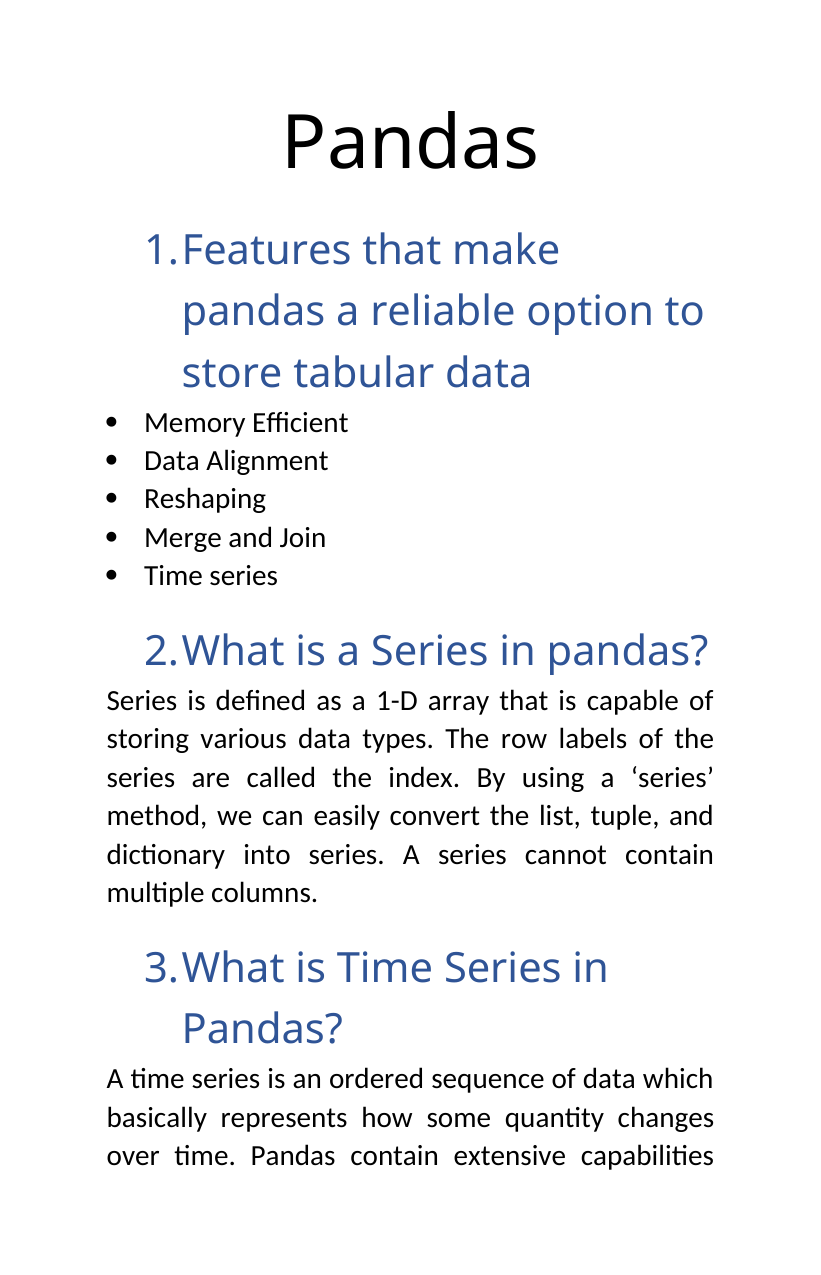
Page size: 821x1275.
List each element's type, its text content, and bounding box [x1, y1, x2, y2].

subtitle Features that make pandas a reliable option to store tabular data [144, 220, 714, 399]
text Pandas [106, 89, 714, 191]
list Reshaping [106, 481, 714, 516]
list Data Alignment [106, 442, 714, 478]
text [106, 1060, 714, 1173]
list Merge and Join [106, 519, 714, 555]
subtitle What is Time Series in Pandas? [144, 938, 714, 1056]
list Time series [106, 557, 714, 593]
subtitle What is a Series in pandas? [144, 621, 714, 678]
list Memory Efficient [106, 404, 714, 439]
text Series is defined as a 1-D array that is capable of storing various data types. The row labels of the series are called the index. By using a ‘series’ method, we can easily convert the list, tuple, and dictionary into series. A series cannot contain multiple columns. [106, 682, 714, 910]
